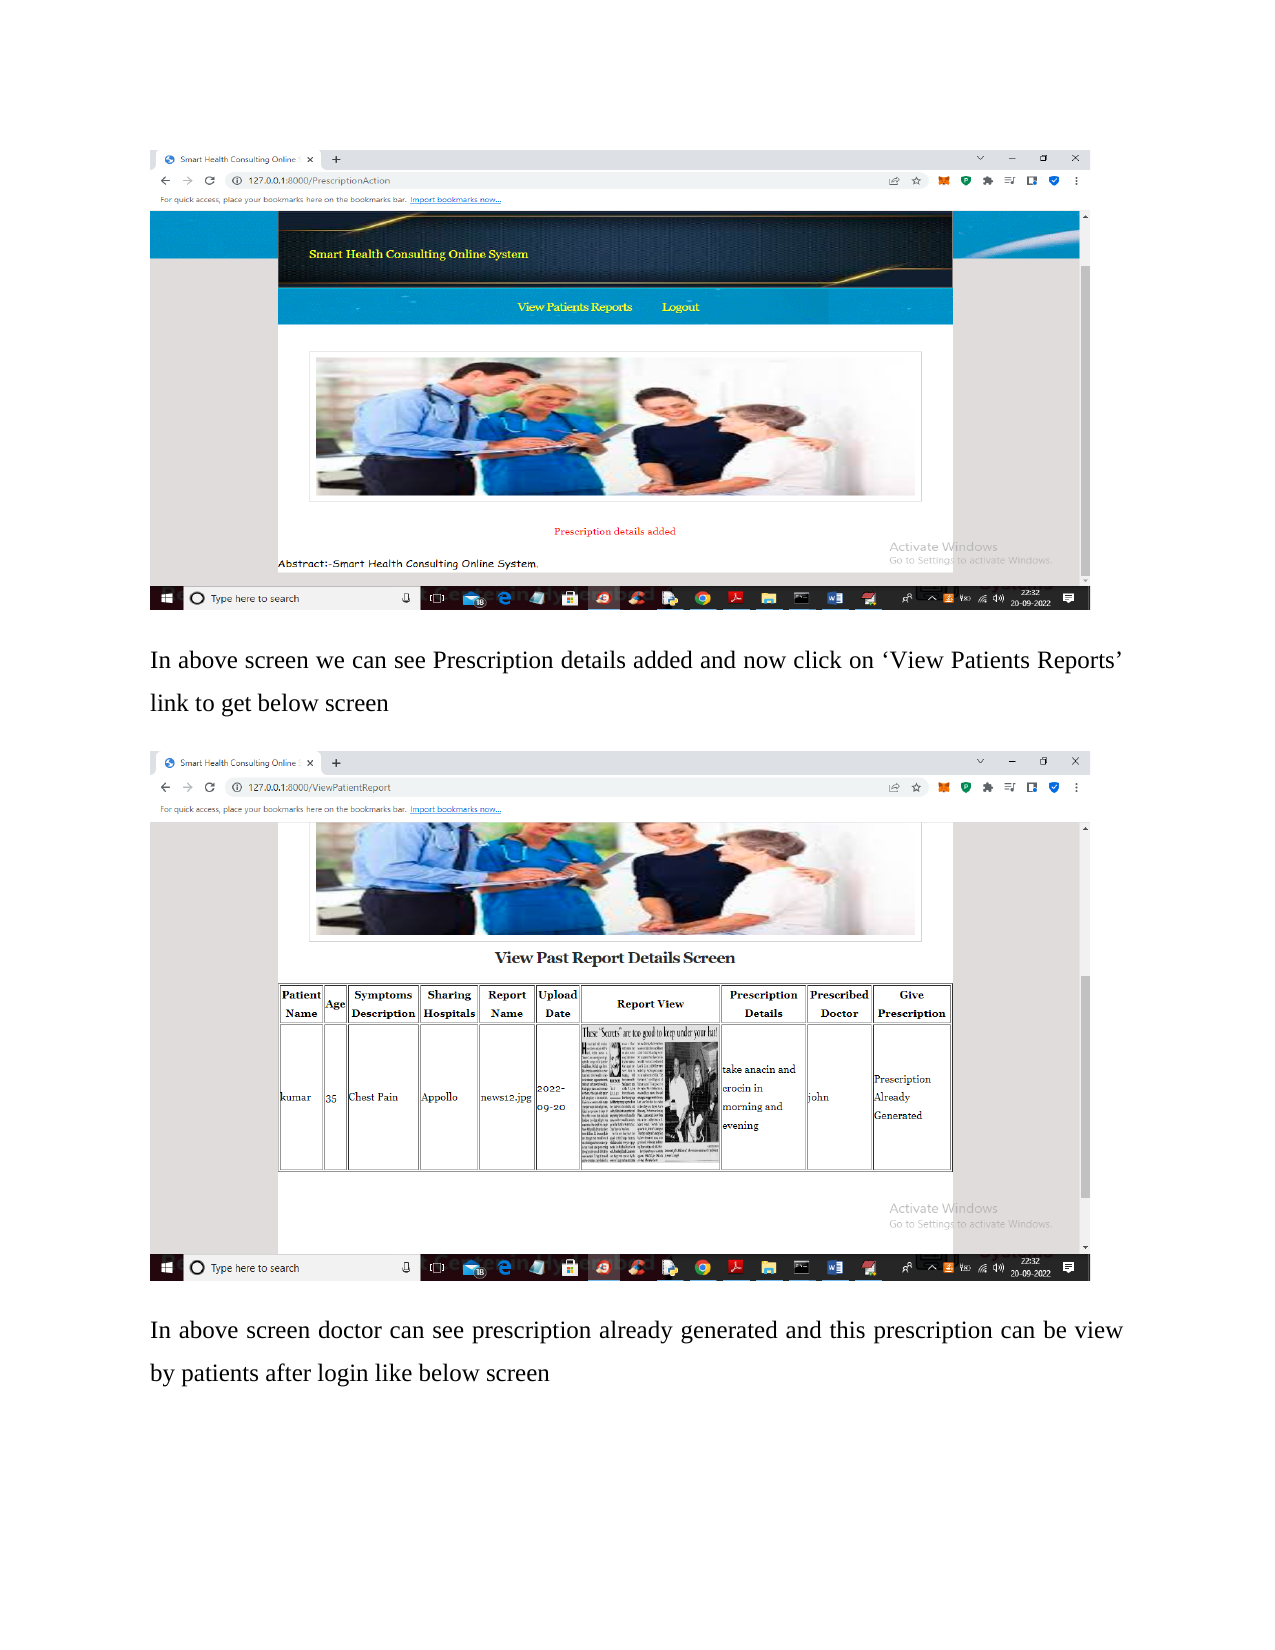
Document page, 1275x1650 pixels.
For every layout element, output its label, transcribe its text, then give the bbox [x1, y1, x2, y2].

picture [150, 751, 1091, 1281]
text In above screen doctor can see prescription already generated and this prescription can be view by patients after login like below screen [150, 1315, 1125, 1387]
picture [150, 150, 1091, 610]
text In above screen we can see Prescription details added and now click on ‘View Patients Reports’ link to get below screen [150, 645, 1125, 717]
